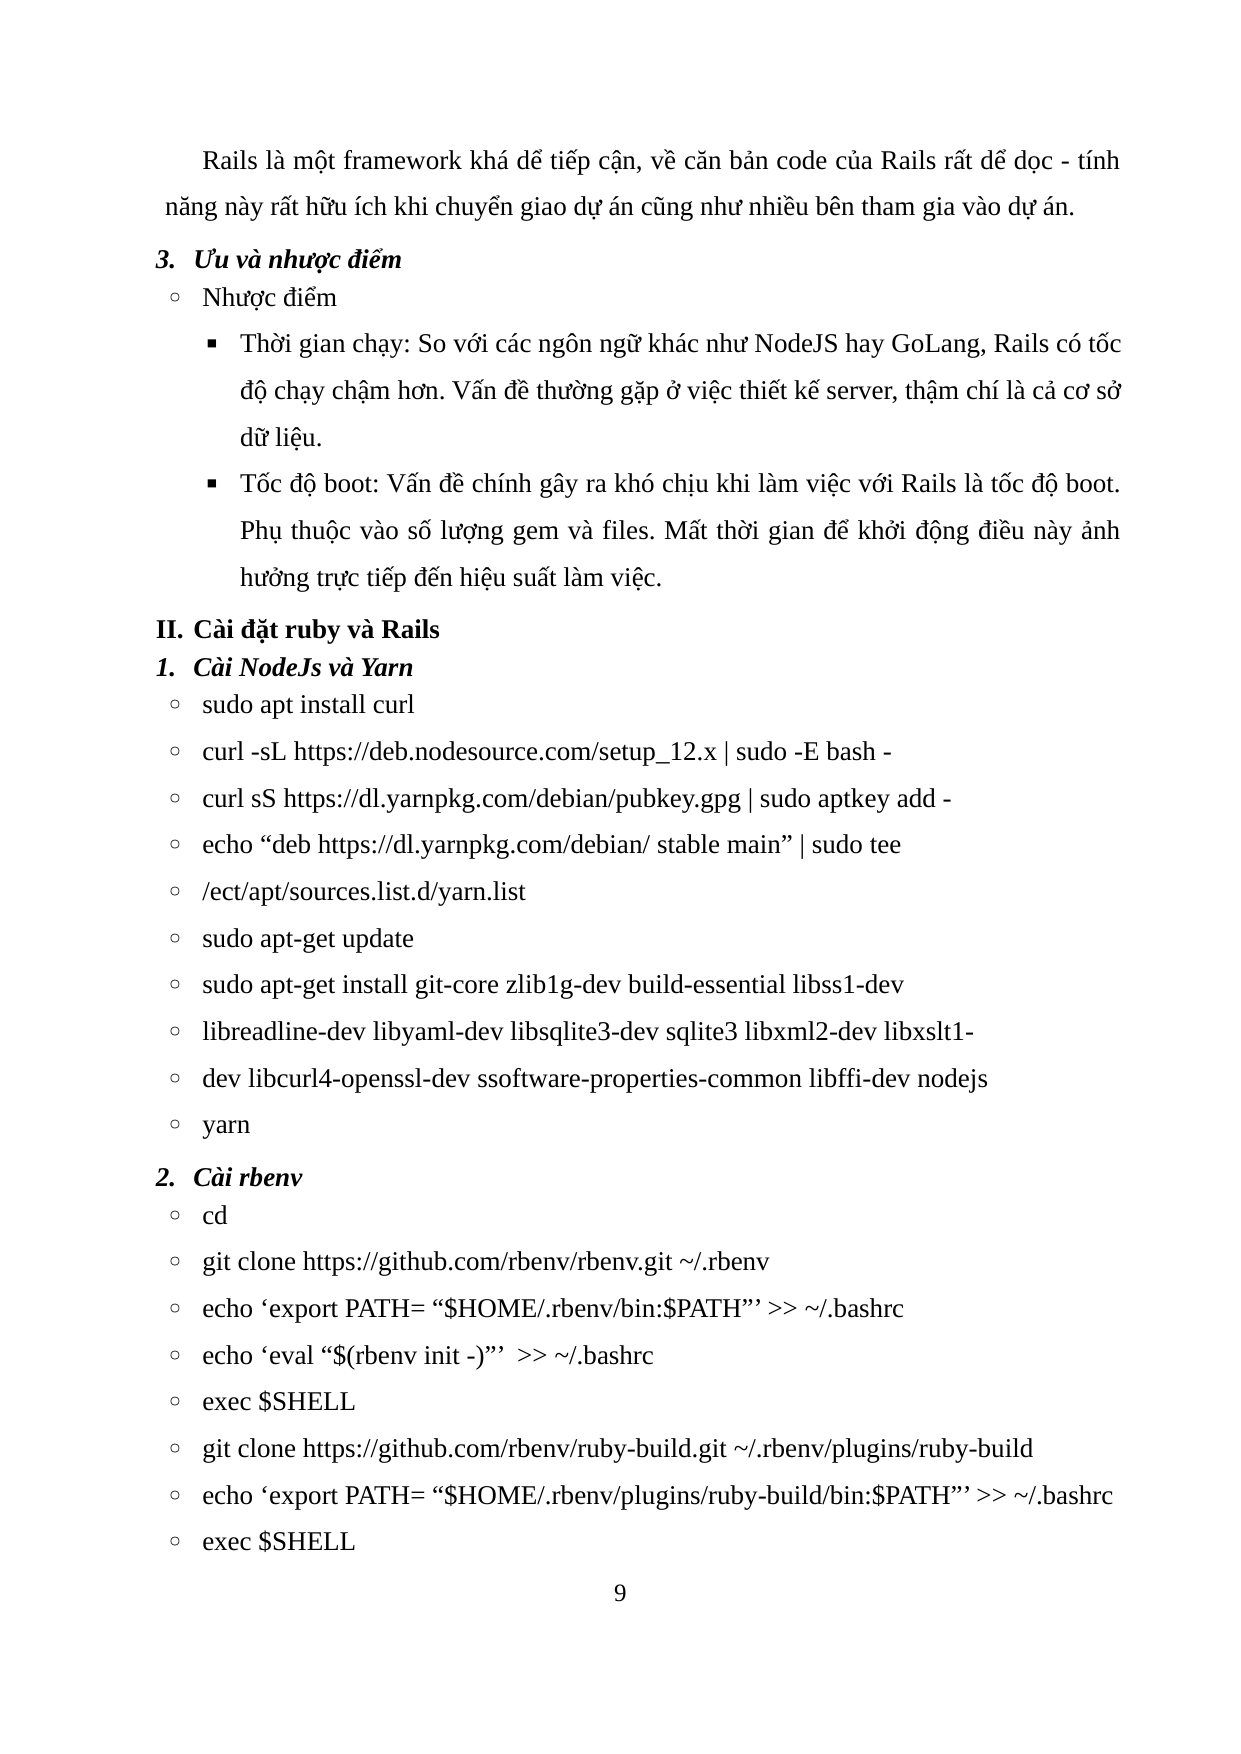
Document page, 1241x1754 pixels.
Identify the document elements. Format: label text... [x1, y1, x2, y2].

subtitle II. Cài đặt ruby và Rails [156, 614, 1122, 645]
list exec $SHELL [165, 1525, 1122, 1557]
subtitle 2. Cài rbenv [156, 1161, 1122, 1192]
subtitle 3. Ưu và nhược điểm [156, 243, 1122, 274]
list sudo apt install curl [165, 688, 1122, 719]
list curl -sL https://deb.nodesource.com/setup_12.x | sudo -E bash - [165, 735, 1122, 766]
list libreadline-dev libyaml-dev libsqlite3-dev sqlite3 libxml2-dev libxslt1- [165, 1015, 1122, 1046]
text Rails là một framework khá dể tiếp cận, về căn bản code của Rails rất dể dọc - tính năng này rất hữu ích khi chuyển giao dự án cũng như nhiều bên tham gia vào dự án. [165, 144, 1122, 222]
list exec $SHELL [165, 1385, 1122, 1417]
list echo ‘eval “$(rbenv init -)”’ >> ~/.bashrc [165, 1339, 1122, 1370]
list echo “deb https://dl.yarnpkg.com/debian/ stable main” | sudo tee [165, 828, 1122, 859]
list echo ‘export PATH= “$HOME/.rbenv/bin:$PATH”’ >> ~/.bashrc [165, 1292, 1122, 1323]
list Thời gian chạy: So với các ngôn ngữ khác như NodeJS hay GoLang, Rails có tốc độ chạy chậm hơn. Vấn đề thường gặp ở việc thiết kế server, thậm chí là cả cơ sở dữ liệu. [202, 327, 1122, 452]
list cd [165, 1199, 1122, 1230]
list yarn [165, 1108, 1122, 1139]
list Tốc độ boot: Vấn đề chính gây ra khó chịu khi làm việc với Rails là tốc độ boot. Phụ thuộc vào số lượng gem và files. Mất thời gian để khởi động điều này ảnh hưởng trực tiếp đến hiệu suất làm việc. [202, 467, 1122, 592]
list git clone https://github.com/rbenv/rbenv.git ~/.rbenv [165, 1245, 1122, 1277]
list dev libcurl4-openssl-dev ssoftware-properties-common libffi-dev nodejs [165, 1062, 1122, 1093]
list sudo apt-get install git-core zlib1g-dev build-essential libss1-dev [165, 968, 1122, 999]
list /ect/apt/sources.list.d/yarn.list [165, 875, 1122, 906]
subtitle 1. Cài NodeJs và Yarn [156, 651, 1122, 682]
list echo ‘export PATH= “$HOME/.rbenv/plugins/ruby-build/bin:$PATH”’ >> ~/.bashrc [165, 1479, 1122, 1510]
list sudo apt-get update [165, 922, 1122, 953]
list git clone https://github.com/rbenv/ruby-build.git ~/.rbenv/plugins/ruby-build [165, 1432, 1122, 1463]
list Nhược điểm [165, 281, 1122, 312]
list curl sS https://dl.yarnpkg.com/debian/pubkey.gpg | sudo aptkey add - [165, 782, 1122, 813]
